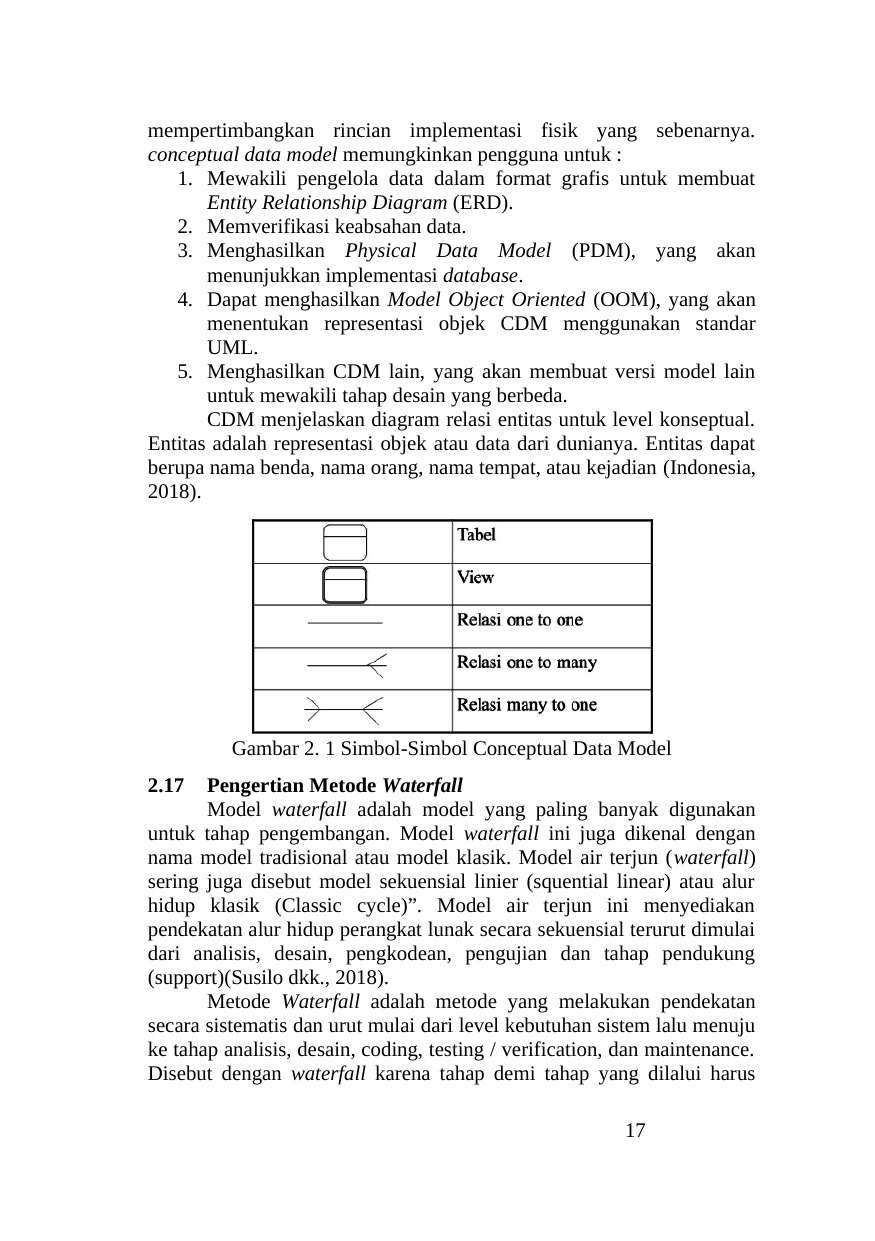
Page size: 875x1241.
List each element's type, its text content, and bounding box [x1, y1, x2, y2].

list Dapat menghasilkan Model Object Oriented (OOM), yang akan menentukan representasi objek CDM menggunakan standar UML. [177, 287, 756, 359]
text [148, 989, 756, 1085]
list Memverifikasi keabsahan data. [177, 214, 756, 238]
text Pengertian Metode Waterfall [148, 773, 756, 797]
list Menghasilkan Physical Data Model (PDM), yang akan menunjukkan implementasi database. [177, 238, 756, 287]
list Mewakili pengelola data dalam format grafis untuk membuat Entity Relationship Diagram (ERD). [177, 166, 756, 214]
text Model waterfall adalah model yang paling banyak digunakan untuk tahap pengembangan. Model waterfall ini juga dikenal dengan nama model tradisional atau model klasik. Model air terjun (waterfall) sering juga disebut model sekuensial linier (squential linear) atau alur hidup klasik (Classic cycle)”. Model air terjun ini menyediakan pendekatan alur hidup perangkat lunak secara sekuensial terurut dimulai dari analisis, desain, pengkodean, pengujian dan tahap pendukung (support)(Susilo dkk., 2018). [148, 797, 756, 989]
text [148, 118, 756, 166]
picture [249, 515, 654, 736]
text CDM menjelaskan diagram relasi entitas untuk level konseptual. Entitas adalah representasi objek atau data dari dunianya. Entitas dapat berupa nama benda, nama orang, nama tempat, atau kejadian (Indonesia, 2018). [148, 407, 756, 503]
list Menghasilkan CDM lain, yang akan membuat versi model lain untuk mewakili tahap desain yang berbeda. [177, 359, 756, 407]
